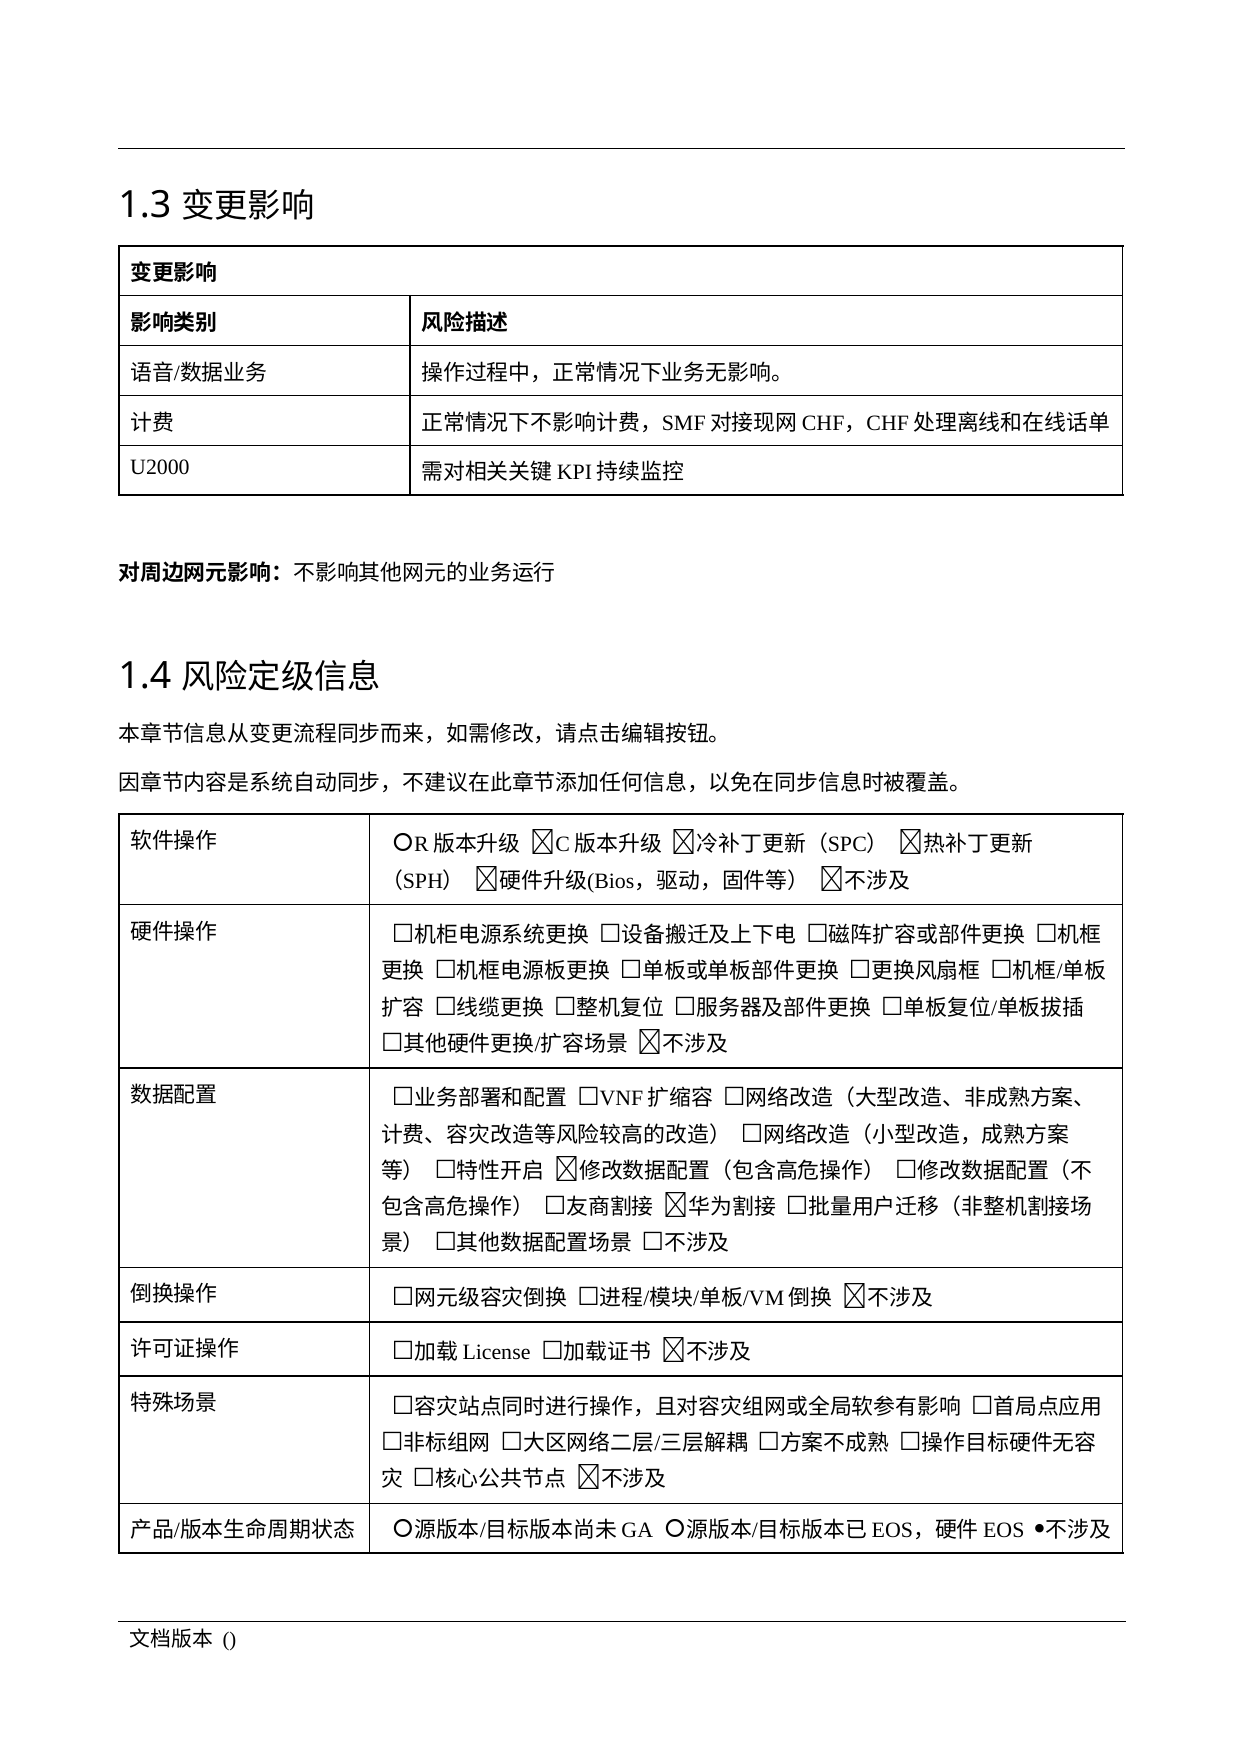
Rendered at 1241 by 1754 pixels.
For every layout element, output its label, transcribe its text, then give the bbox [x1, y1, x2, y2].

table_cell 正常情况下不影响计费，SMF对接现网CHF，CHF处理离线和在线话单 [411, 396, 1122, 444]
table_cell ☐容灾站点同时进行操作，且对容灾组网或全局软参有影响 ☐首局点应用 ☐非标组网 ☐大区网络二层/三层解耦 ☐方案不成熟 ☐操作目标硬件无容灾 ☐核心公共节点 不涉及 [370, 1377, 1122, 1502]
table_cell 硬件操作 [120, 905, 369, 1067]
table_cell 数据配置 [120, 1069, 369, 1266]
table_cell 操作过程中，正常情况下业务无影响。 [411, 346, 1122, 394]
text 因章节内容是系统自动同步，不建议在此章节添加任何信息，以免在同步信息时被覆盖。 [118, 765, 1122, 796]
table_cell 源版本/目标版本尚未GA 源版本/目标版本已EOS，硬件EOS 不涉及 [370, 1504, 1122, 1552]
text 对周边网元影响：不影响其他网元的业务运行 [118, 554, 1122, 586]
table_cell U2000 [120, 446, 409, 494]
table_cell 产品/版本生命周期状态 [120, 1504, 369, 1552]
table_header 变更影响 [120, 247, 1122, 295]
table_cell ☐网元级容灾倒换 ☐进程/模块/单板/VM倒换 不涉及 [370, 1268, 1122, 1321]
table_header 软件操作 [120, 815, 369, 904]
table_cell 倒换操作 [120, 1268, 369, 1321]
text 本章节信息从变更流程同步而来，如需修改，请点击编辑按钮。 [118, 716, 1122, 748]
table_cell 风险描述 [411, 296, 1122, 345]
table_cell 计费 [120, 396, 409, 444]
table_cell 影响类别 [120, 296, 409, 345]
table_cell 需对相关关键KPI持续监控 [411, 446, 1122, 494]
subtitle 变更影响 [118, 177, 1122, 228]
table_cell ☐机柜电源系统更换 ☐设备搬迁及上下电 ☐磁阵扩容或部件更换 ☐机框更换 ☐机框电源板更换 ☐单板或单板部件更换 ☐更换风扇框 ☐机框/单板扩容 ☐线缆更换 ☐整机复位 ☐服务器及部件更换 ☐单板复位/单板拔插 ☐其他硬件更换/扩容场景 不涉及 [370, 905, 1122, 1067]
table_cell 许可证操作 [120, 1323, 369, 1375]
subtitle 风险定级信息 [118, 649, 1122, 700]
table_cell 特殊场景 [120, 1377, 369, 1502]
table_header R版本升级 C版本升级 冷补丁更新（SPC） 热补丁更新（SPH） 硬件升级(Bios，驱动，固件等） 不涉及 [370, 815, 1122, 904]
table_cell ☐业务部署和配置 ☐VNF扩缩容 ☐网络改造（大型改造、非成熟方案、计费、容灾改造等风险较高的改造） ☐网络改造（小型改造，成熟方案等） ☐特性开启 修改数据配置（包含高危操作） ☐修改数据配置（不包含高危操作） ☐友商割接 华为割接 ☐批量用户迁移（非整机割接场景） ☐其他数据配置场景 ☐不涉及 [370, 1069, 1122, 1266]
table_cell ☐加载License ☐加载证书 不涉及 [370, 1323, 1122, 1375]
table_cell 语音/数据业务 [120, 346, 409, 394]
